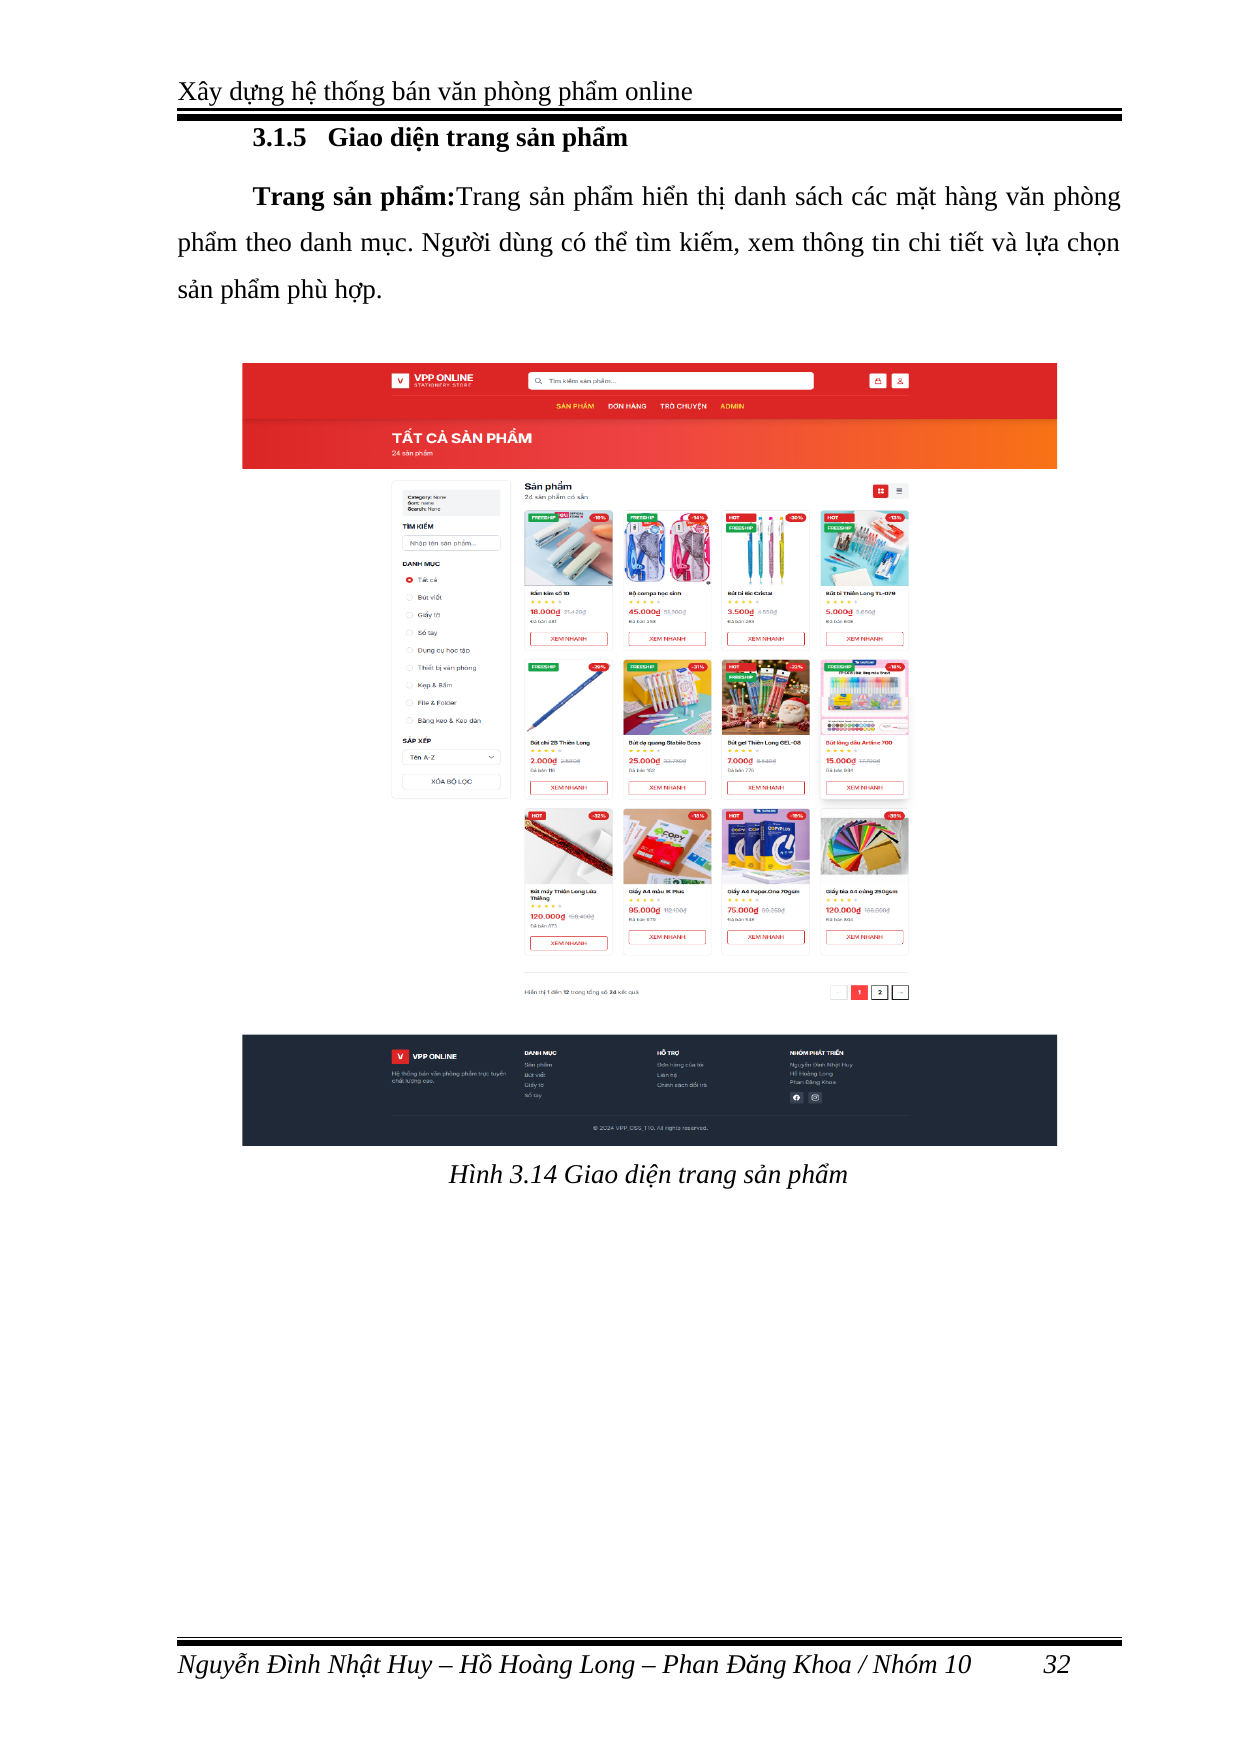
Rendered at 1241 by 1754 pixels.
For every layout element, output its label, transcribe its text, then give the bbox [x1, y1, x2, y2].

subtitle Giao diện trang sản phẩm [177, 121, 1122, 152]
text Trang sản phẩm:Trang sản phẩm hiển thị danh sách các mặt hàng văn phòng phẩm theo danh mục. Người dùng có thể tìm kiếm, xem thông tin chi tiết và lựa chọn sản phẩm phù hợp. [177, 180, 1122, 304]
picture [242, 363, 1058, 1146]
